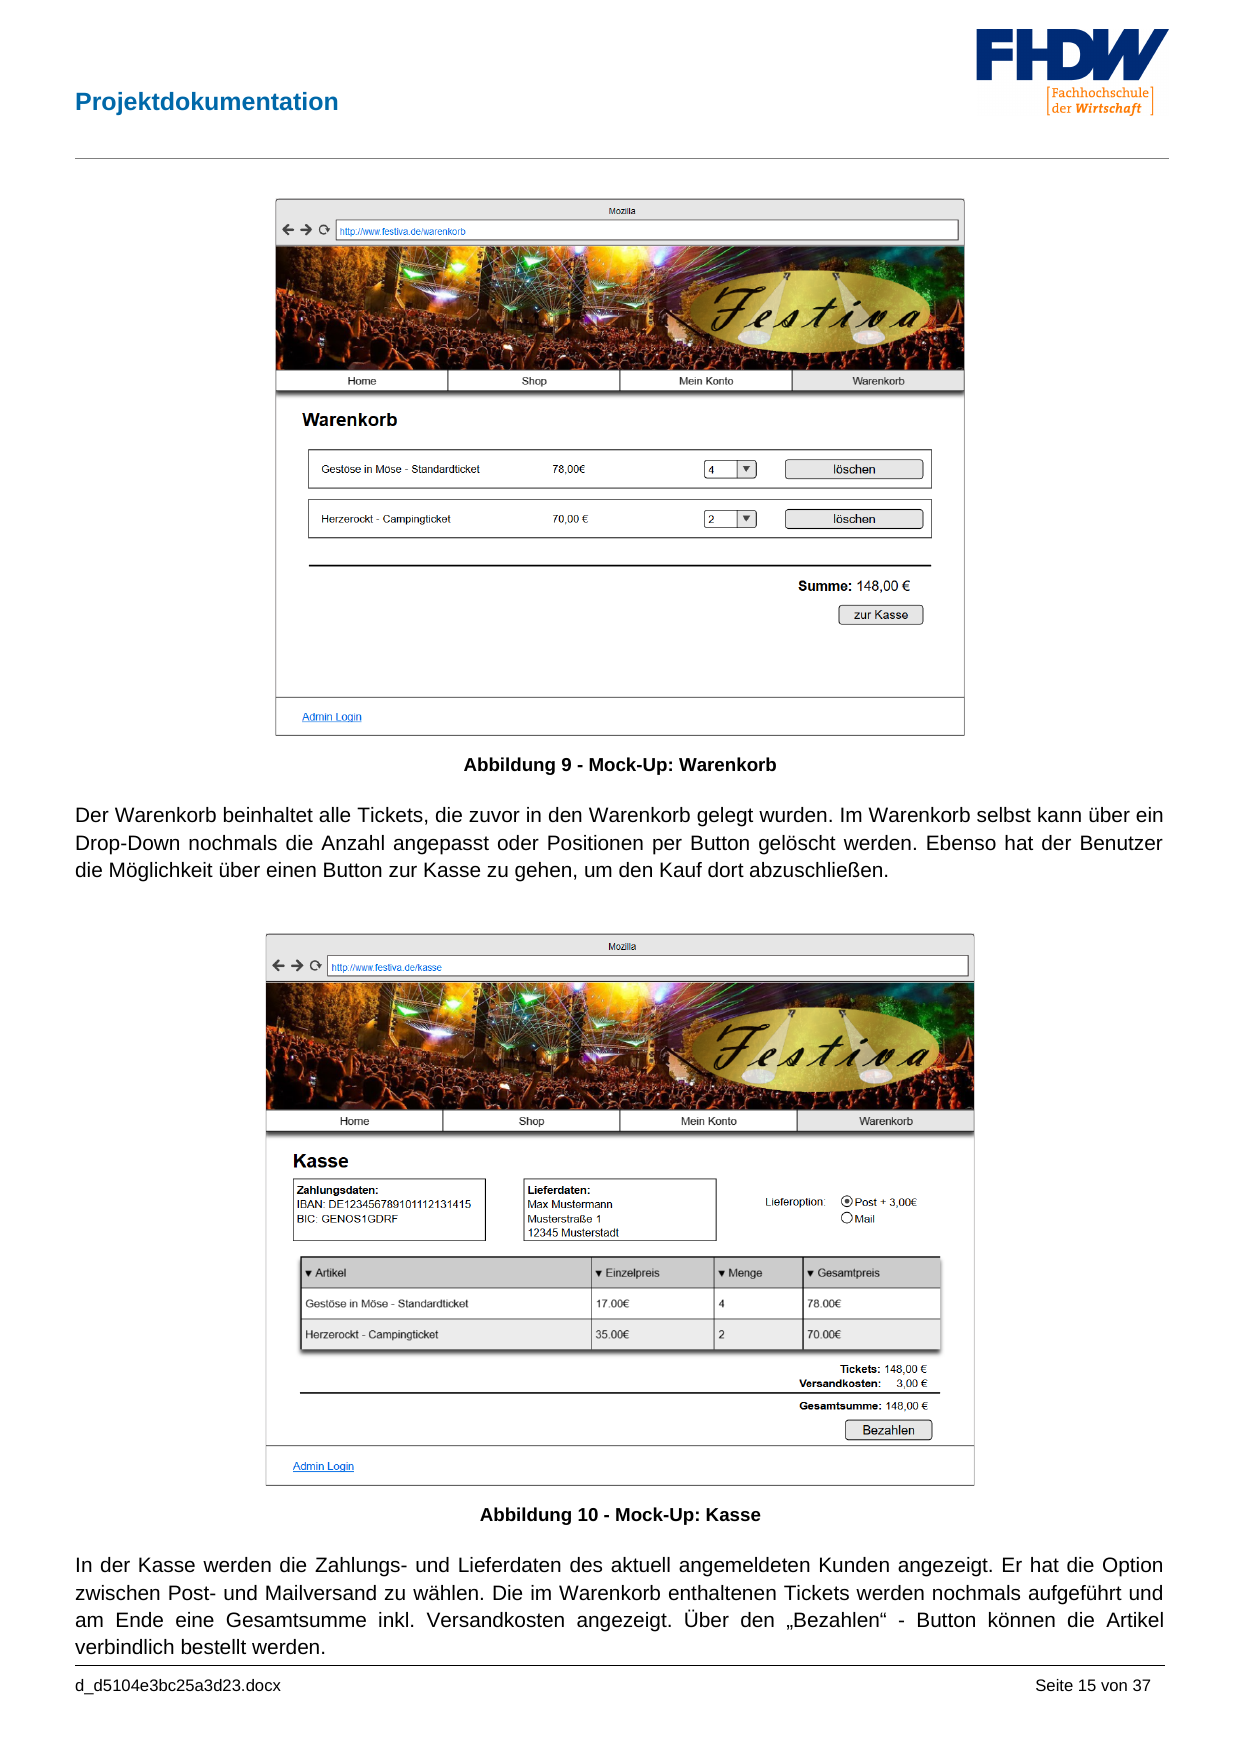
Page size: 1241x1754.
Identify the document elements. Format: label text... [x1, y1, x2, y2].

picture [976, 29, 1169, 116]
picture [275, 198, 965, 736]
text Der Warenkorb beinhaltet alle Tickets, die zuvor in den Warenkorb gelegt wurden. Im Warenkorb selbst kann über ein Drop-Down nochmals die Anzahl angepasst oder Positionen per Button gelöscht werden. Ebenso hat der Benutzer die Möglichkeit über einen Button zur Kasse zu gehen, um den Kauf dort abzuschließen. [75, 800, 1165, 881]
picture [265, 933, 975, 1486]
text Abbildung 9 - Mock-Up: Warenkorb [75, 748, 1165, 775]
text In der Kasse werden die Zahlungs- und Lieferdaten des aktuell angemeldeten Kunden angezeigt. Er hat die Option zwischen Post- und Mailversand zu wählen. Die im Warenkorb enthaltenen Tickets werden nochmals aufgeführt und am Ende eine Gesamtsumme inkl. Versandkosten angezeigt. Über den „Bezahlen“ - Button können die Artikel verbindlich bestellt werden. [75, 1550, 1165, 1658]
text Abbildung 10 - Mock-Up: Kasse [75, 1498, 1165, 1525]
